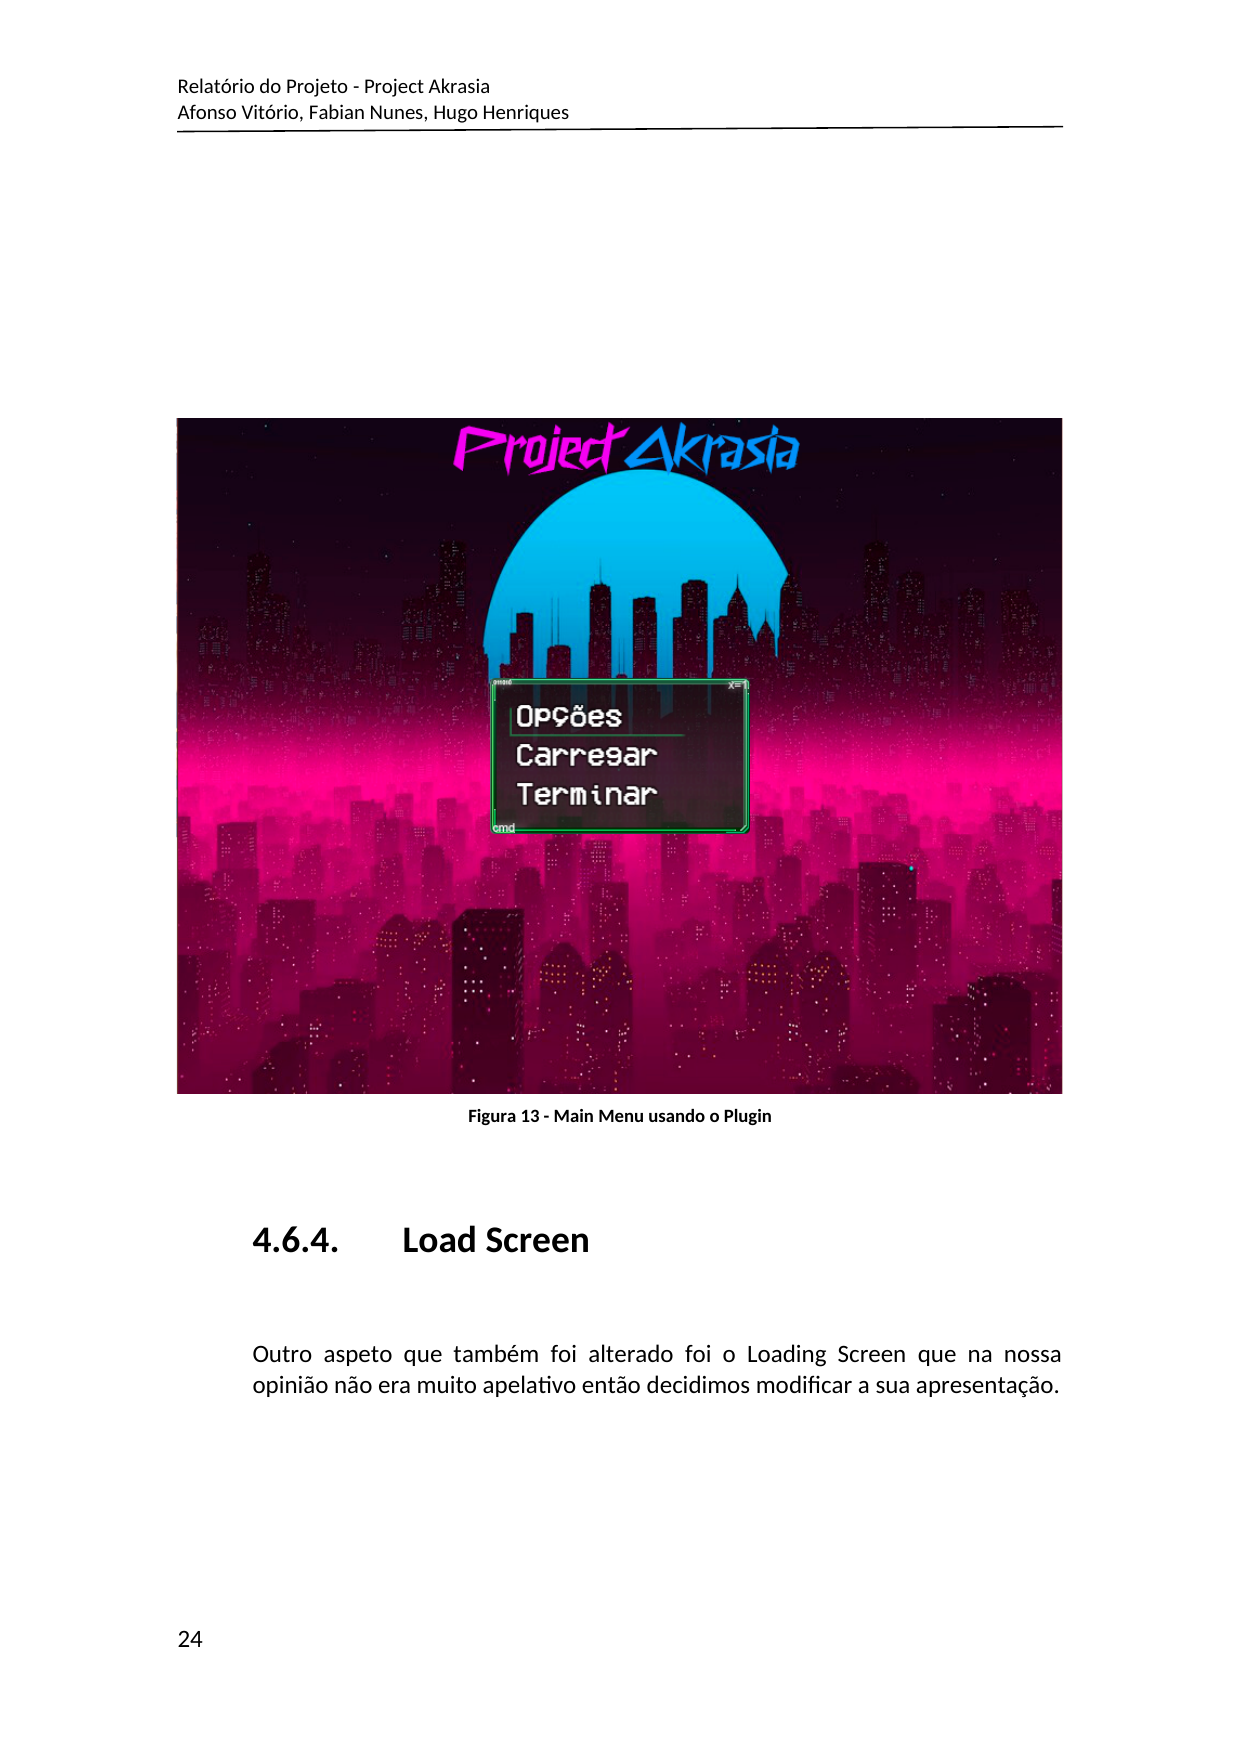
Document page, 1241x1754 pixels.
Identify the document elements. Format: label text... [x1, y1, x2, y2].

picture [176, 418, 1063, 1094]
text Outro aspeto que também foi alterado foi o Loading Screen que na nossa opinião não era muito apelativo então decidimos modificar a sua apresentação. [252, 1338, 1063, 1399]
subtitle Load Screen [252, 1216, 1063, 1262]
